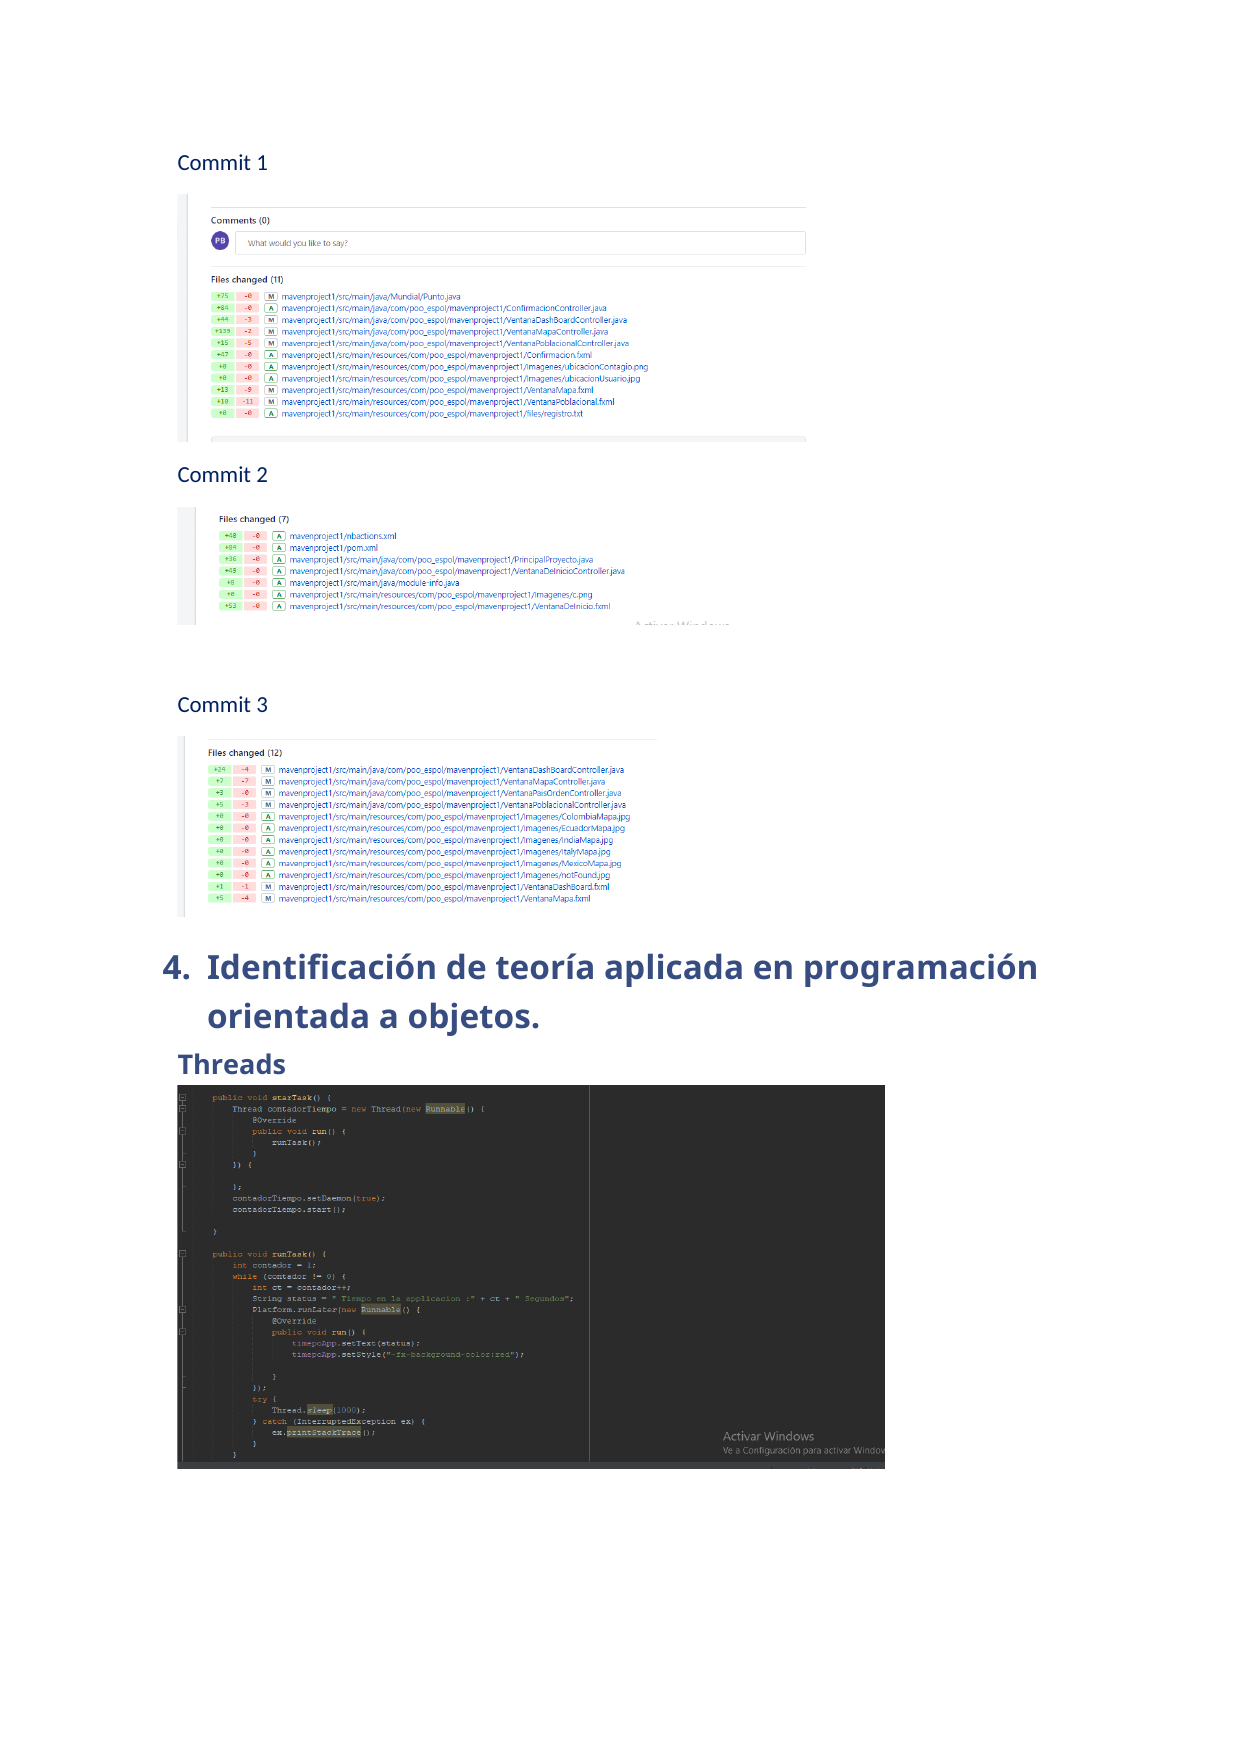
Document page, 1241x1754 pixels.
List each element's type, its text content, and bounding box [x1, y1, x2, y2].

picture [177, 507, 832, 625]
subtitle Identificación de teoría aplicada en programación orientada a objetos. [162, 944, 1063, 1038]
text Commit 3 [177, 690, 1063, 718]
picture [177, 194, 821, 442]
text Commit 1 [177, 148, 1063, 176]
picture [177, 1085, 885, 1469]
subtitle Threads [177, 1046, 1063, 1083]
text Commit 2 [177, 460, 1063, 488]
picture [177, 736, 657, 917]
